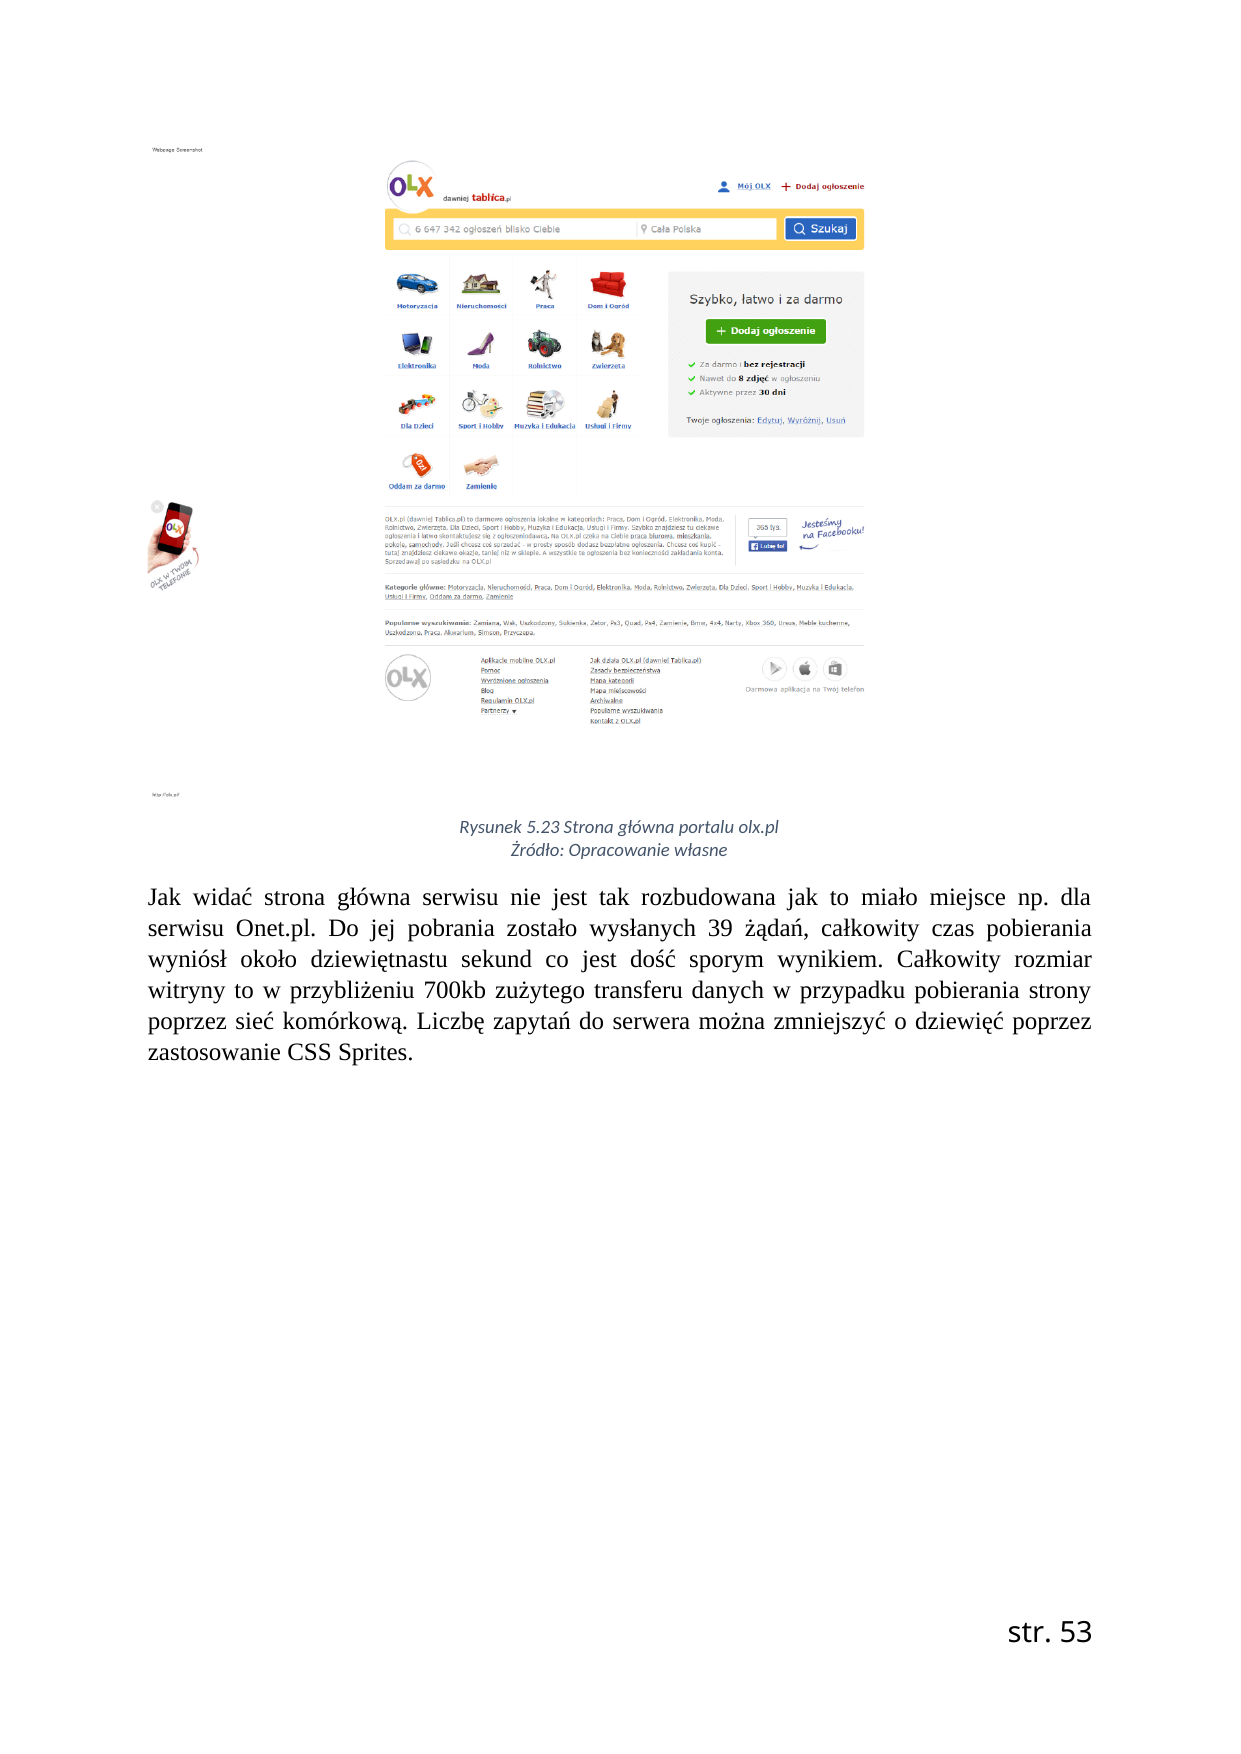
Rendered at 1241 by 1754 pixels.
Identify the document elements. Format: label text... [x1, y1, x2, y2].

text Jak widać strona główna serwisu nie jest tak rozbudowana jak to miało miejsce np. dla serwisu Onet.pl. Do jej pobrania zostało wysłanych 39 żądań, całkowity czas pobierania wyniósł około dziewiętnastu sekund co jest dość sporym wynikiem. Całkowity rozmiar witryny to w przybliżeniu 700kb zużytego transferu danych w przypadku pobierania strony poprzez sieć komórkową. Liczbę zapytań do serwera można zmniejszyć o dziewięć poprzez zastosowanie CSS Sprites. [148, 882, 1093, 1066]
picture [147, 147, 1093, 797]
